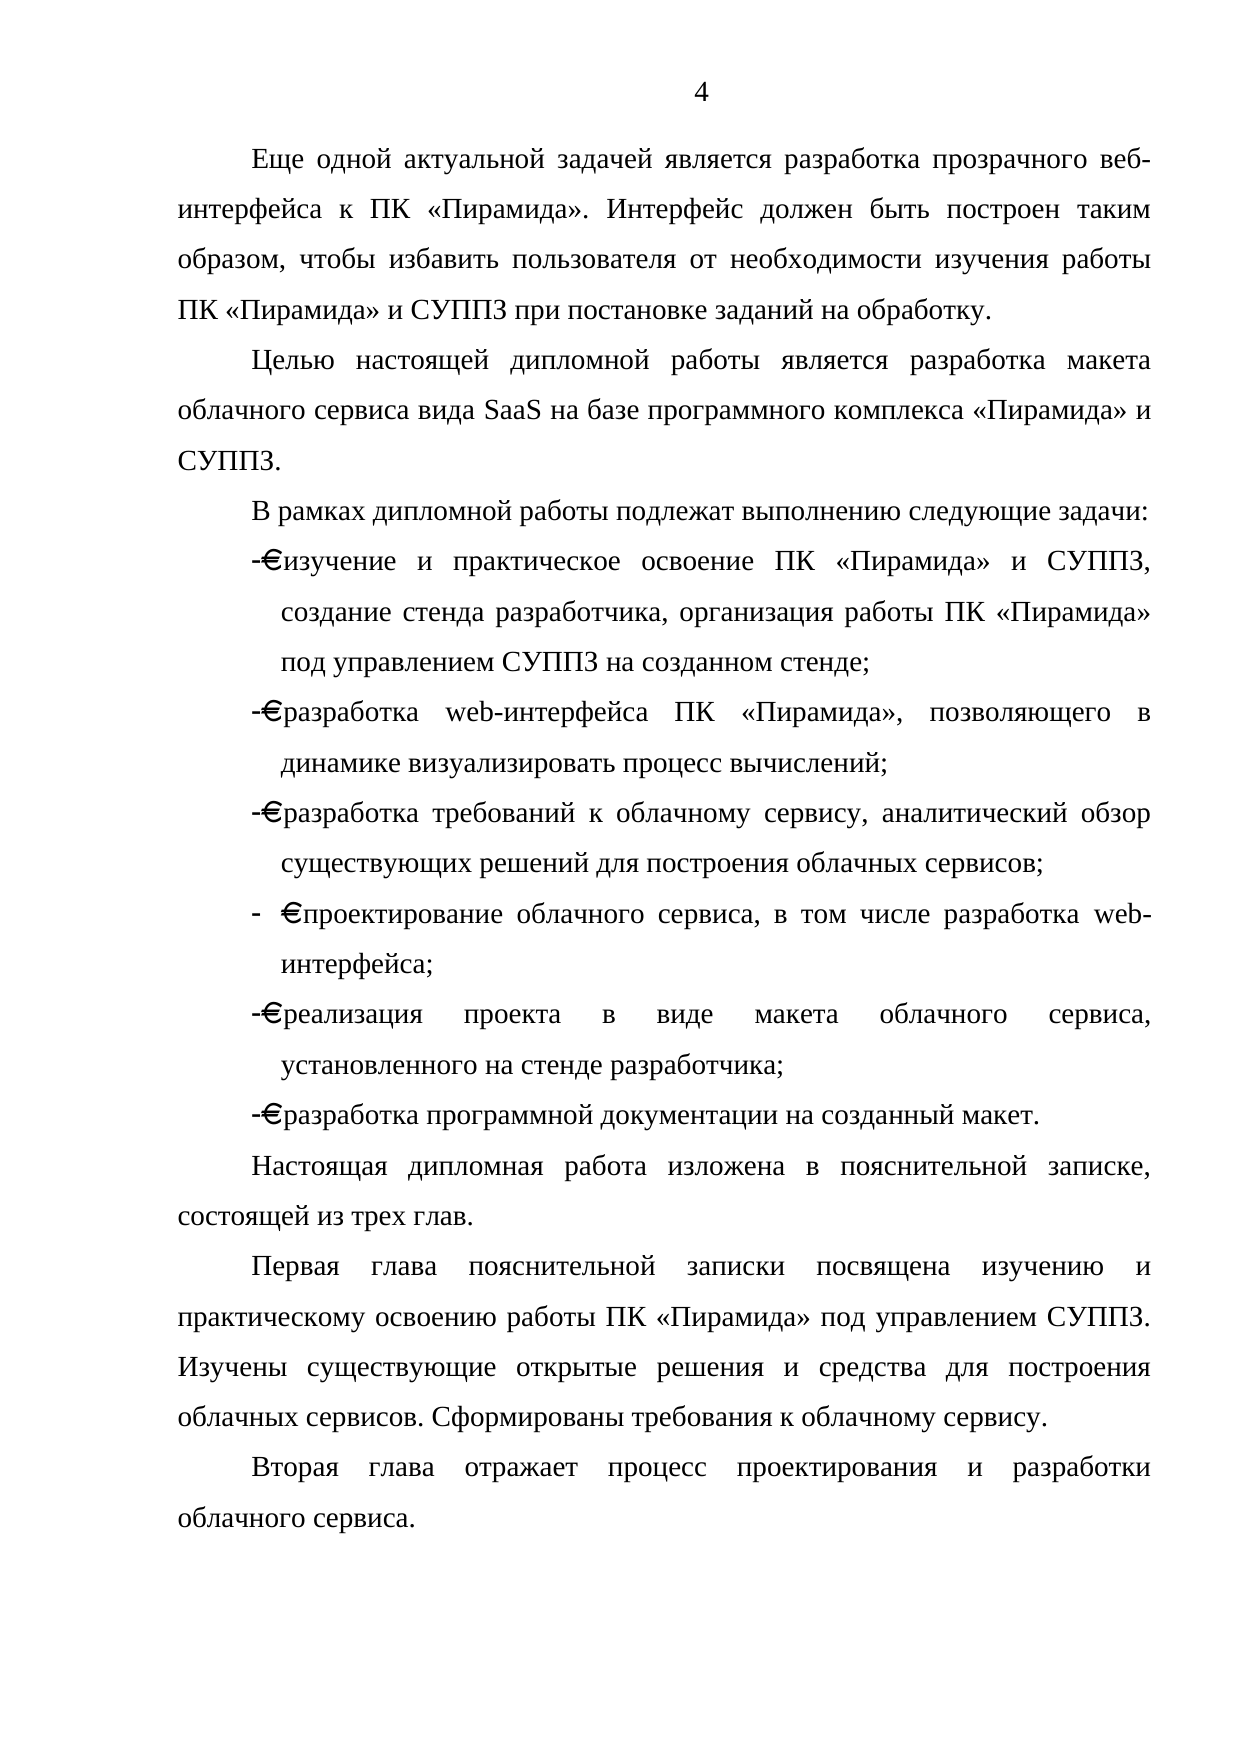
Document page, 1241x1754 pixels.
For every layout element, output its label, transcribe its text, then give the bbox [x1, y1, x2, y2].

text В рамках дипломной работы подлежат выполнению следующие задачи: [177, 493, 1152, 527]
text  проектирование облачного сервиса, в том числе разработка web-интерфейса; [251, 896, 1152, 980]
text Настоящая дипломная работа изложена в пояснительной записке, состоящей из трех глав. [177, 1148, 1152, 1232]
text разработка требований к облачному сервису, аналитический обзор существующих решений для построения облачных сервисов; [251, 795, 1152, 879]
text Первая глава пояснительной записки посвящена изучению и практическому освоению работы ПК «Пирамида» под управлением СУППЗ. Изучены существующие открытые решения и средства для построения облачных сервисов. Сформированы требования к облачному сервису. [177, 1248, 1152, 1433]
text Еще одной актуальной задачей является разработка прозрачного веб-интерфейса к ПК «Пирамида». Интерфейс должен быть построен таким образом, чтобы избавить пользователя от необходимости изучения работы ПК «Пирамида» и СУППЗ при постановке заданий на обработку. [177, 141, 1152, 325]
text разработка web-интерфейса ПК «Пирамида», позволяющего в динамике визуализировать процесс вычислений; [251, 694, 1152, 778]
text разработка программной документации на созданный макет. [251, 1097, 1152, 1131]
text изучение и практическое освоение ПК «Пирамида» и СУППЗ, создание стенда разработчика, организация работы ПК «Пирамида» под управлением СУППЗ на созданном стенде; [251, 543, 1152, 678]
text Вторая глава отражает процесс проектирования и разработки облачного сервиса. [177, 1449, 1152, 1533]
text Целью настоящей дипломной работы является разработка макета облачного сервиса вида SaaS на базе программного комплекса «Пирамида» и СУППЗ. [177, 342, 1152, 476]
text реализация проекта в виде макета облачного сервиса, установленного на стенде разработчика; [251, 997, 1152, 1081]
